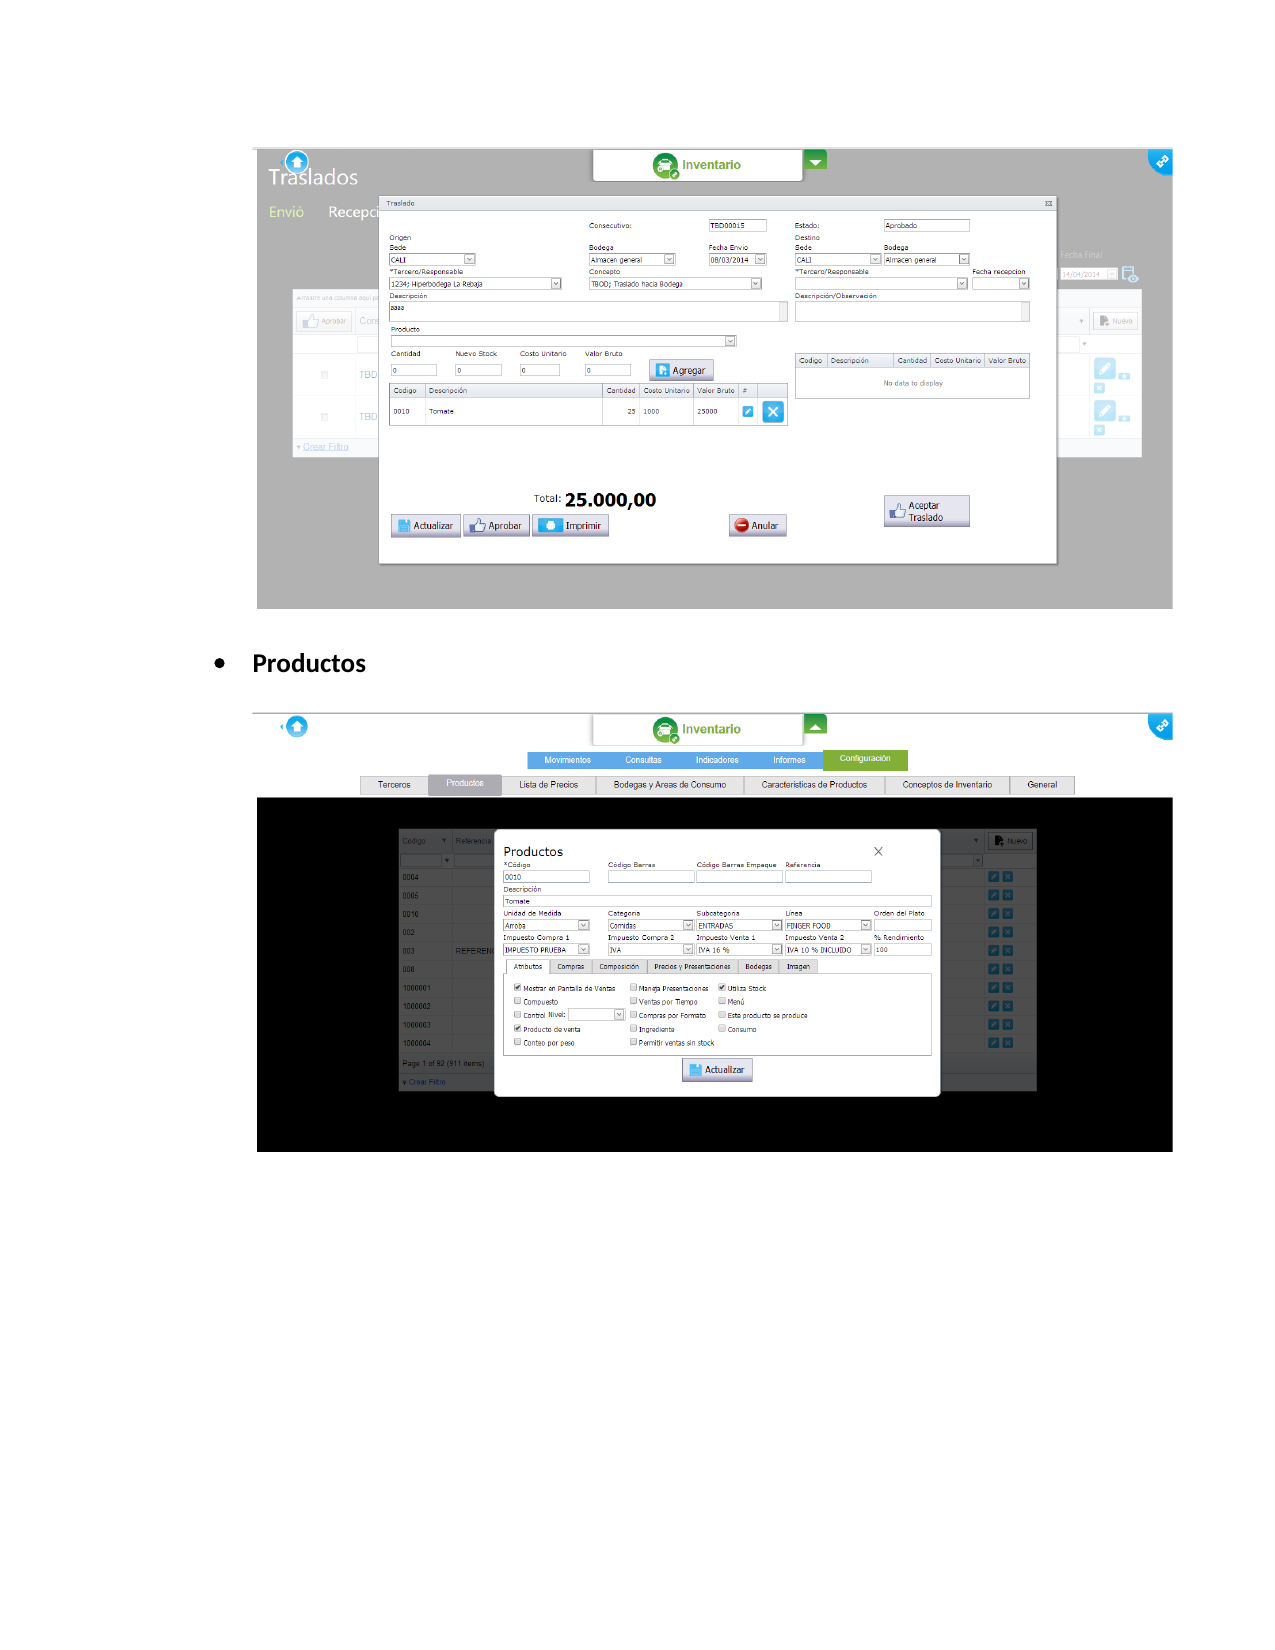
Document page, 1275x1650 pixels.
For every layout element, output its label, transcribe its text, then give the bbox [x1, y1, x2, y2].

picture [252, 712, 1173, 1152]
list Productos [215, 646, 1098, 679]
picture [252, 147, 1173, 609]
